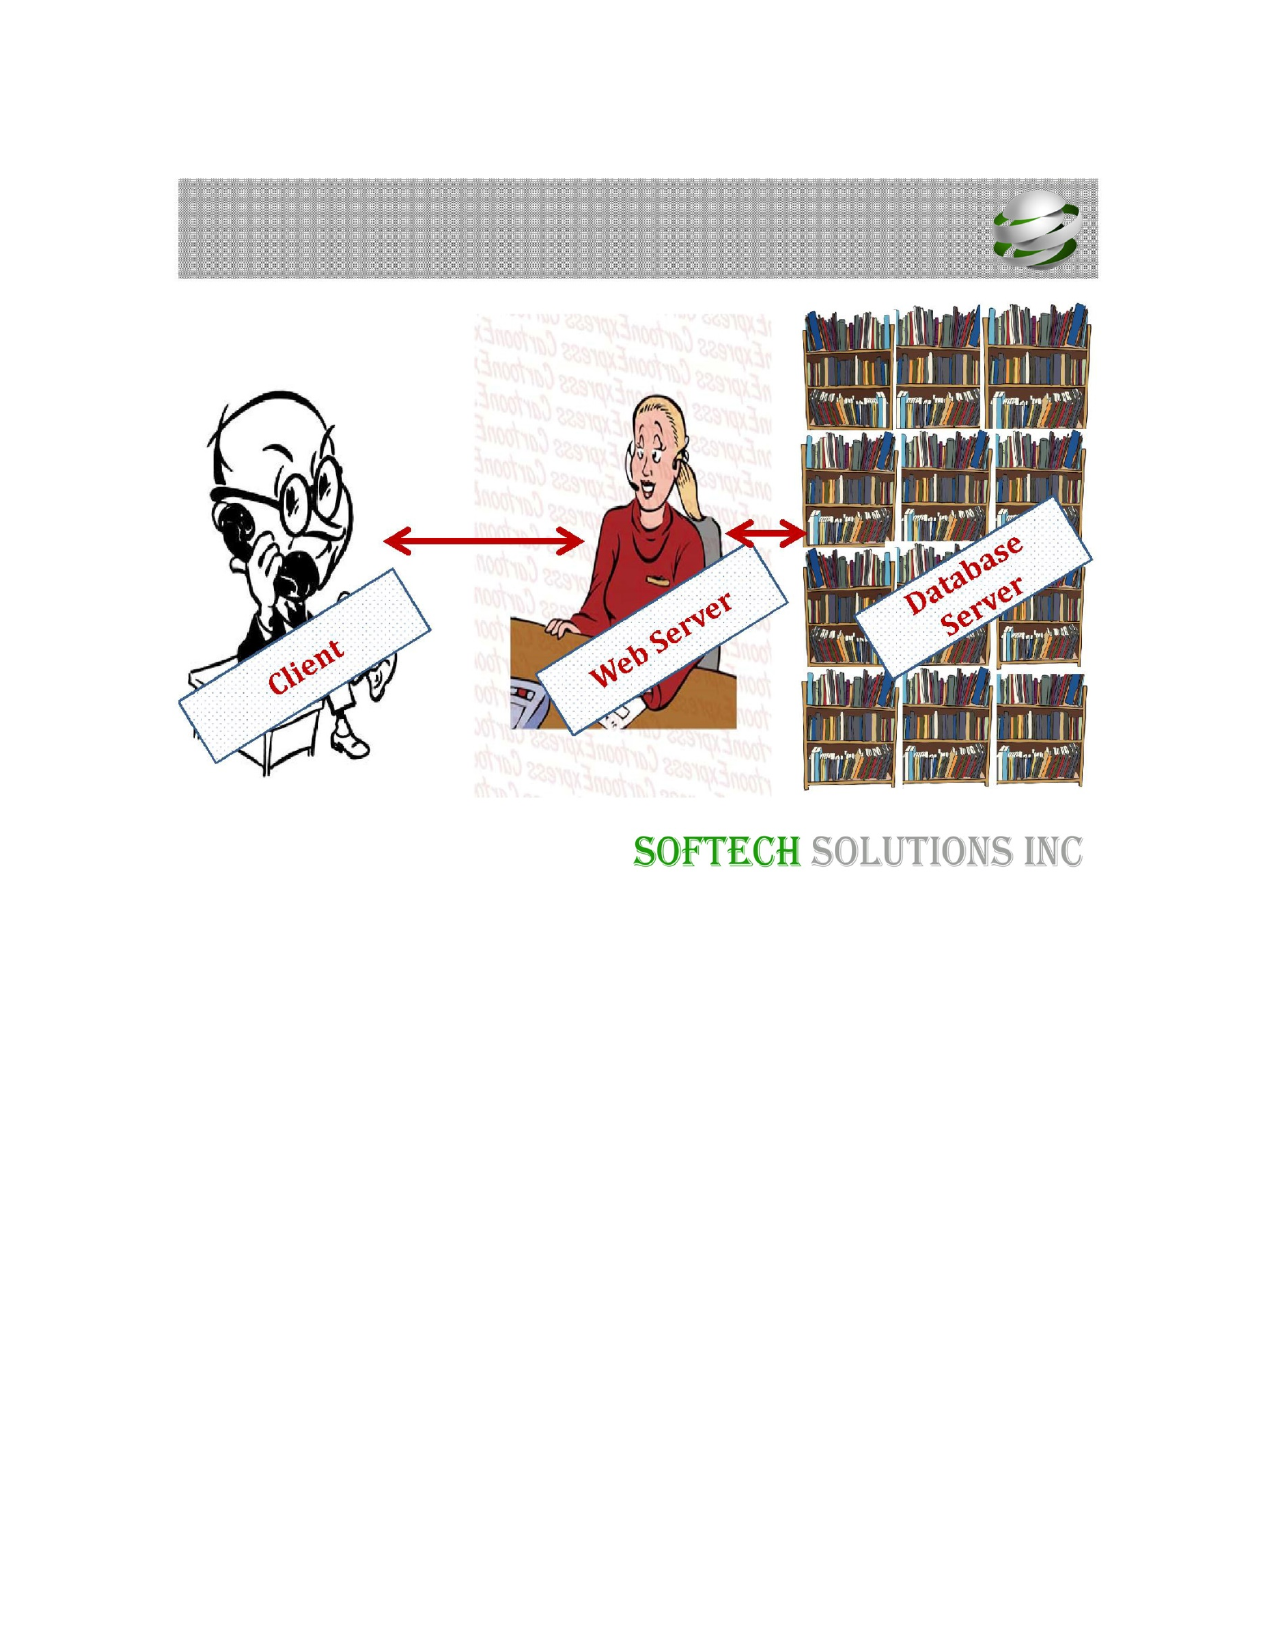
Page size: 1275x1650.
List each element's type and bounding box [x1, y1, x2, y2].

picture [150, 150, 1125, 904]
